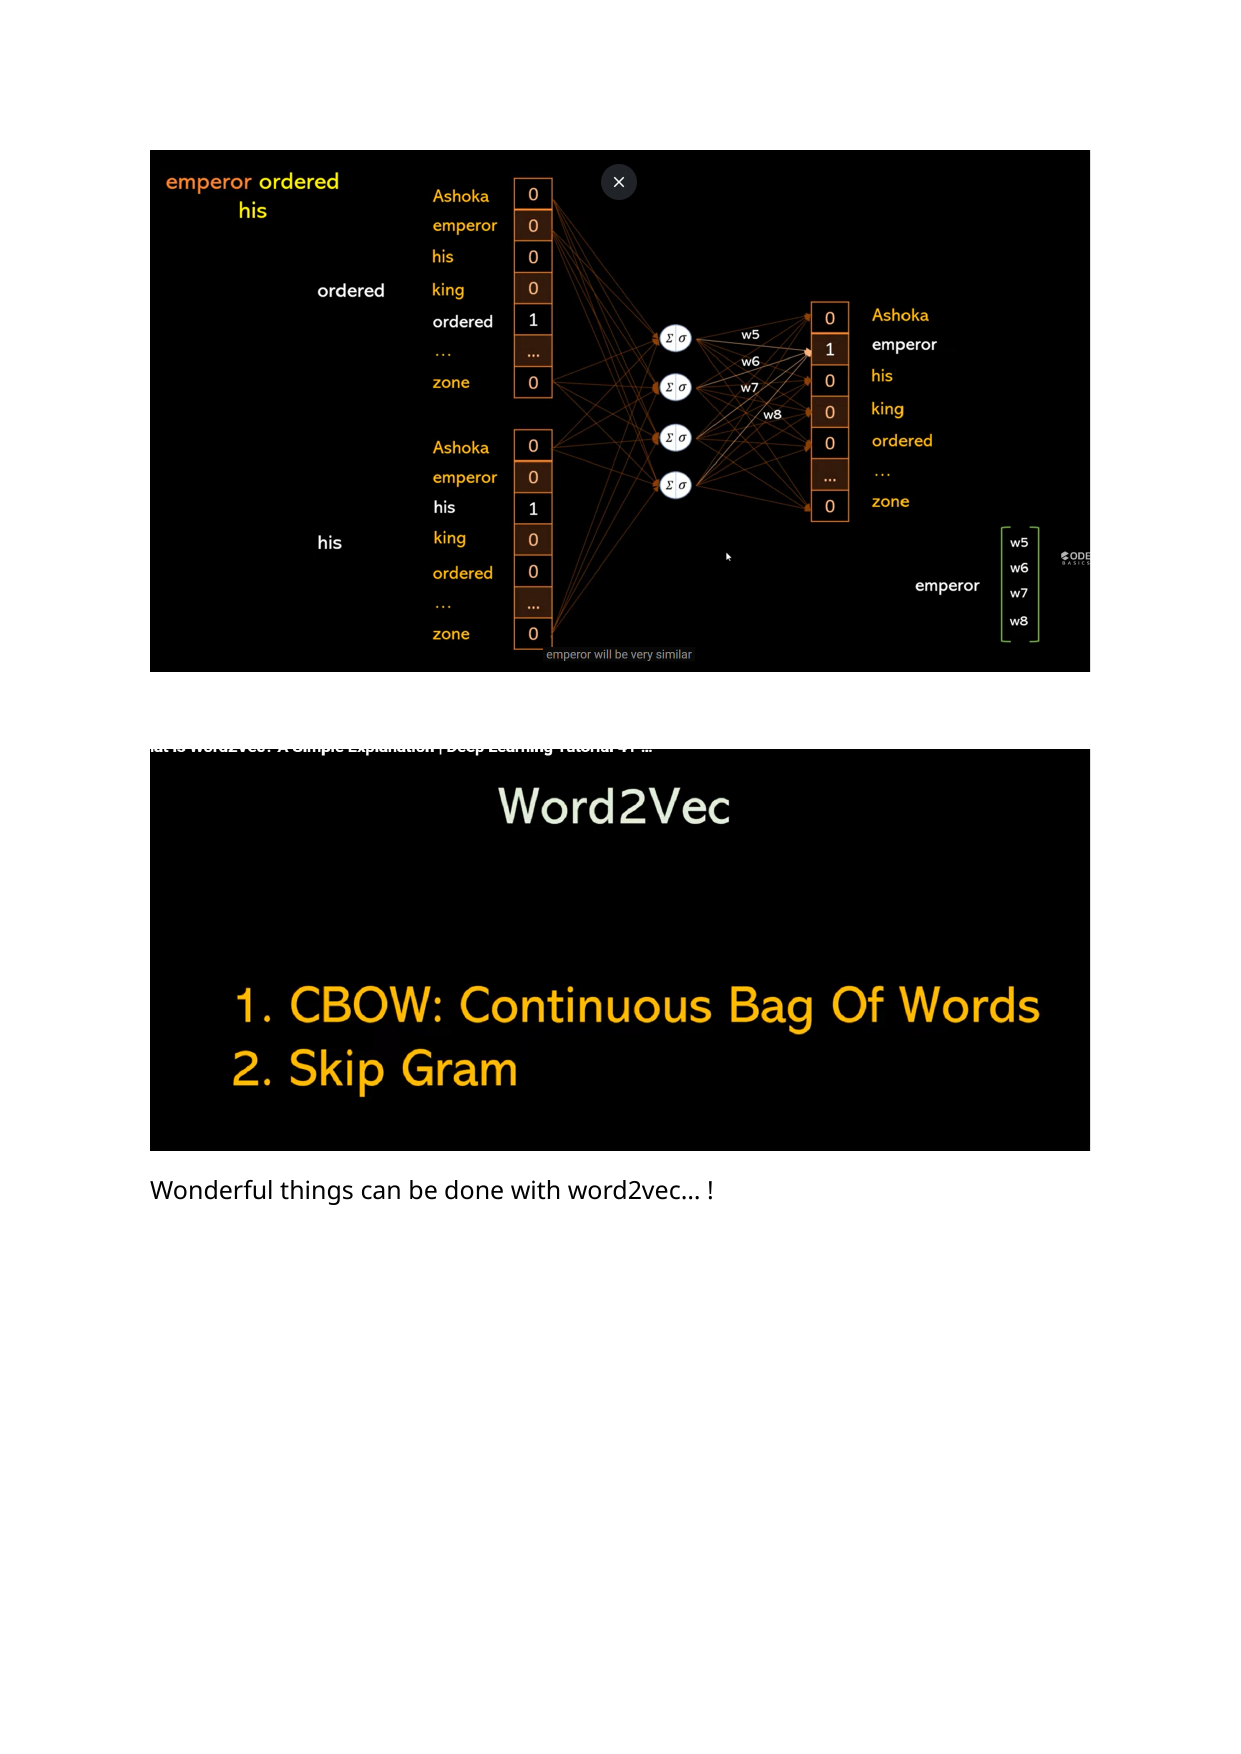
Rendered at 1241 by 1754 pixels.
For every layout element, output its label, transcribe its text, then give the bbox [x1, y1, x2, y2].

picture [150, 749, 1091, 1151]
text Wonderful things can be done with word2vec… ! [150, 1172, 1090, 1206]
picture [150, 150, 1091, 672]
